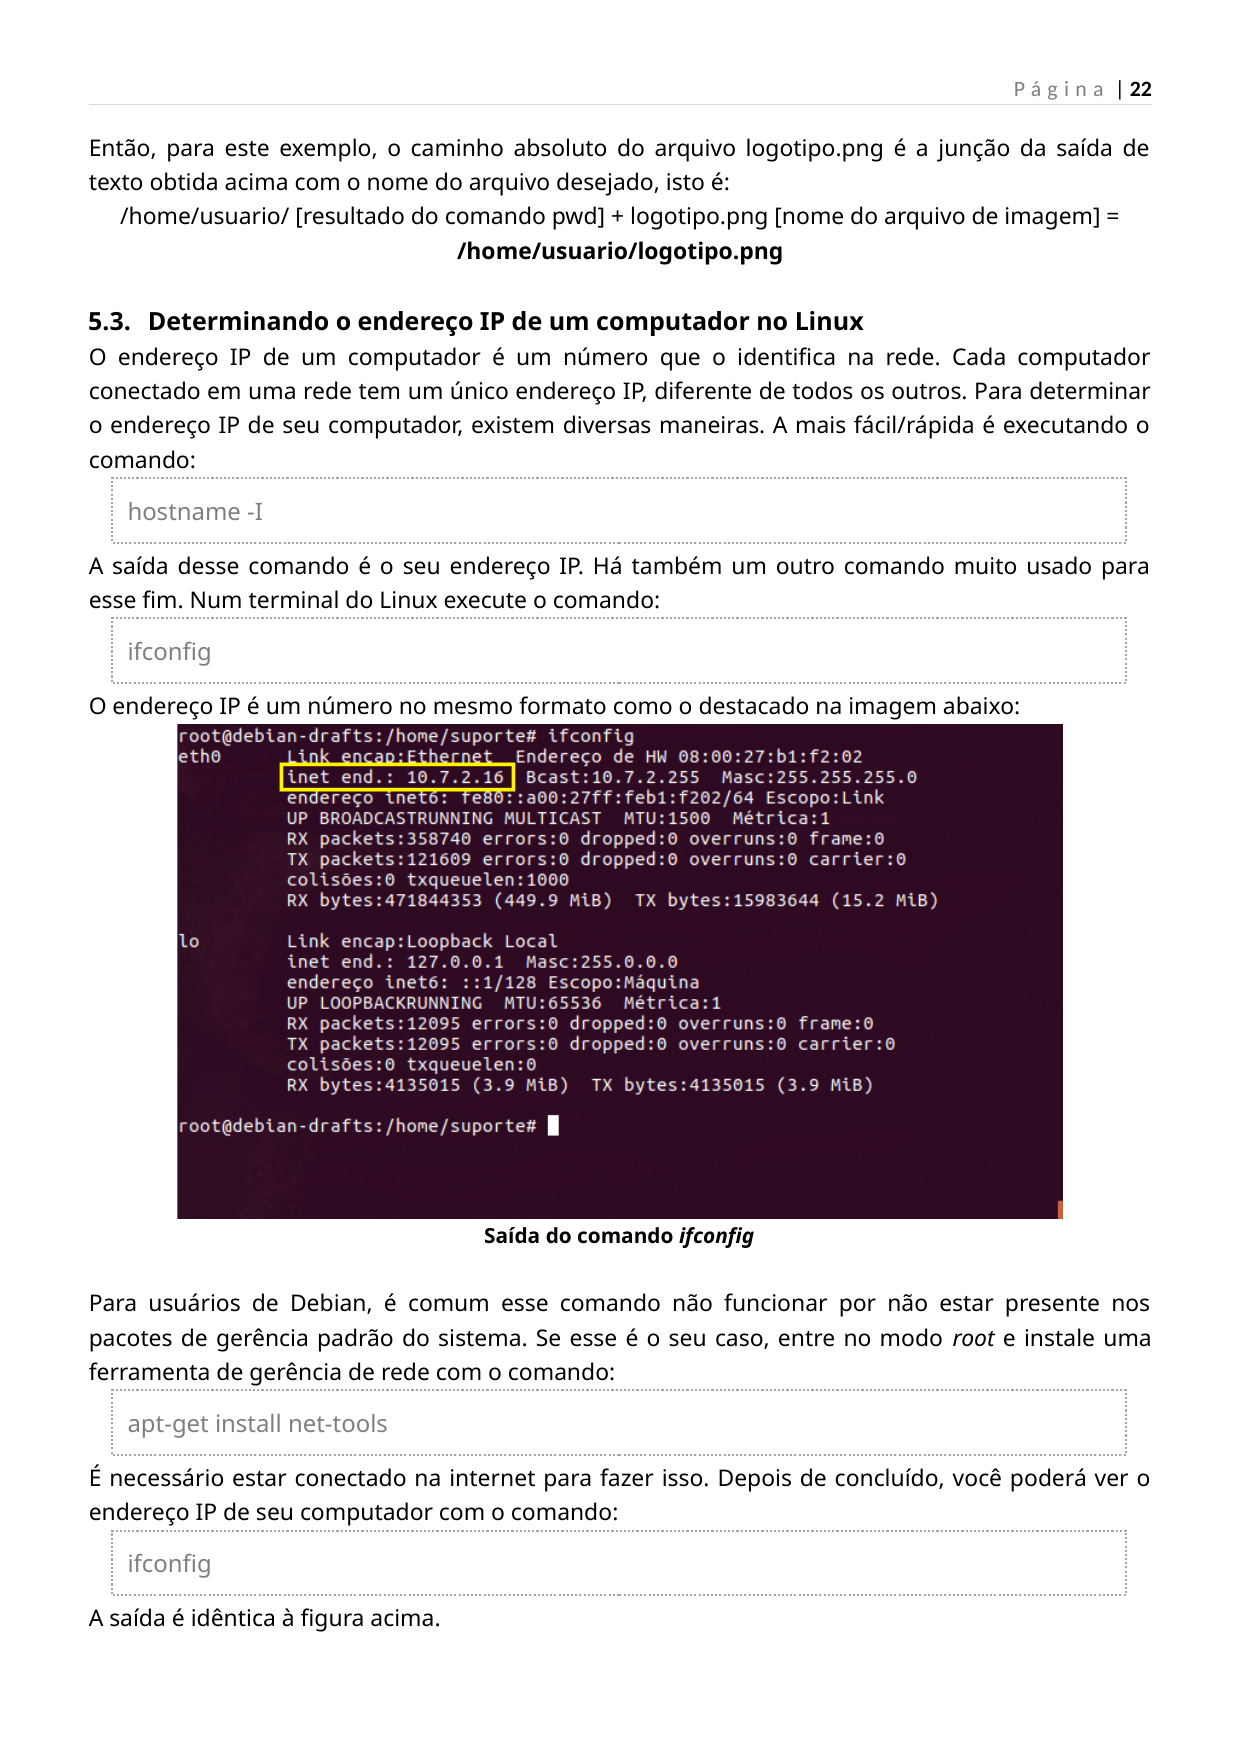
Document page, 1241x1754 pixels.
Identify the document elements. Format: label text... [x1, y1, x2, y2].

picture [177, 724, 1063, 1219]
text Saída do comando ifconfig [88, 1222, 1152, 1250]
text Então, para este exemplo, o caminho absoluto do arquivo logotipo.png é a junção da saída de texto obtida acima com o nome do arquivo desejado, isto é: [88, 131, 1152, 197]
text A saída desse comando é o seu endereço IP. Há também um outro comando muito usado para esse fim. Num terminal do Linux execute o comando: [88, 550, 1152, 615]
text Para usuários de Debian, é comum esse comando não funcionar por não estar presente nos pacotes de gerência padrão do sistema. Se esse é o seu caso, entre no modo root e instale uma ferramenta de gerência de rede com o comando: [88, 1287, 1152, 1387]
text A saída é idêntica à figura acima. [88, 1602, 1152, 1633]
text O endereço IP é um número no mesmo formato como o destacado na imagem abaixo: [88, 690, 1152, 721]
text É necessário estar conectado na internet para fazer isso. Depois de concluído, você poderá ver o endereço IP de seu computador com o comando: [88, 1462, 1152, 1527]
text O endereço IP de um computador é um número que o identifica na rede. Cada computador conectado em uma rede tem um único endereço IP, diferente de todos os outros. Para determinar o endereço IP de seu computador, existem diversas maneiras. A mais fácil/rápida é executando o comando: [88, 341, 1152, 475]
list Determinando o endereço IP de um computador no Linux [88, 303, 1152, 337]
text /home/usuario/ [resultado do comando pwd] + logotipo.png [nome do arquivo de imagem] = /home/usuario/logotipo.png [88, 200, 1152, 266]
